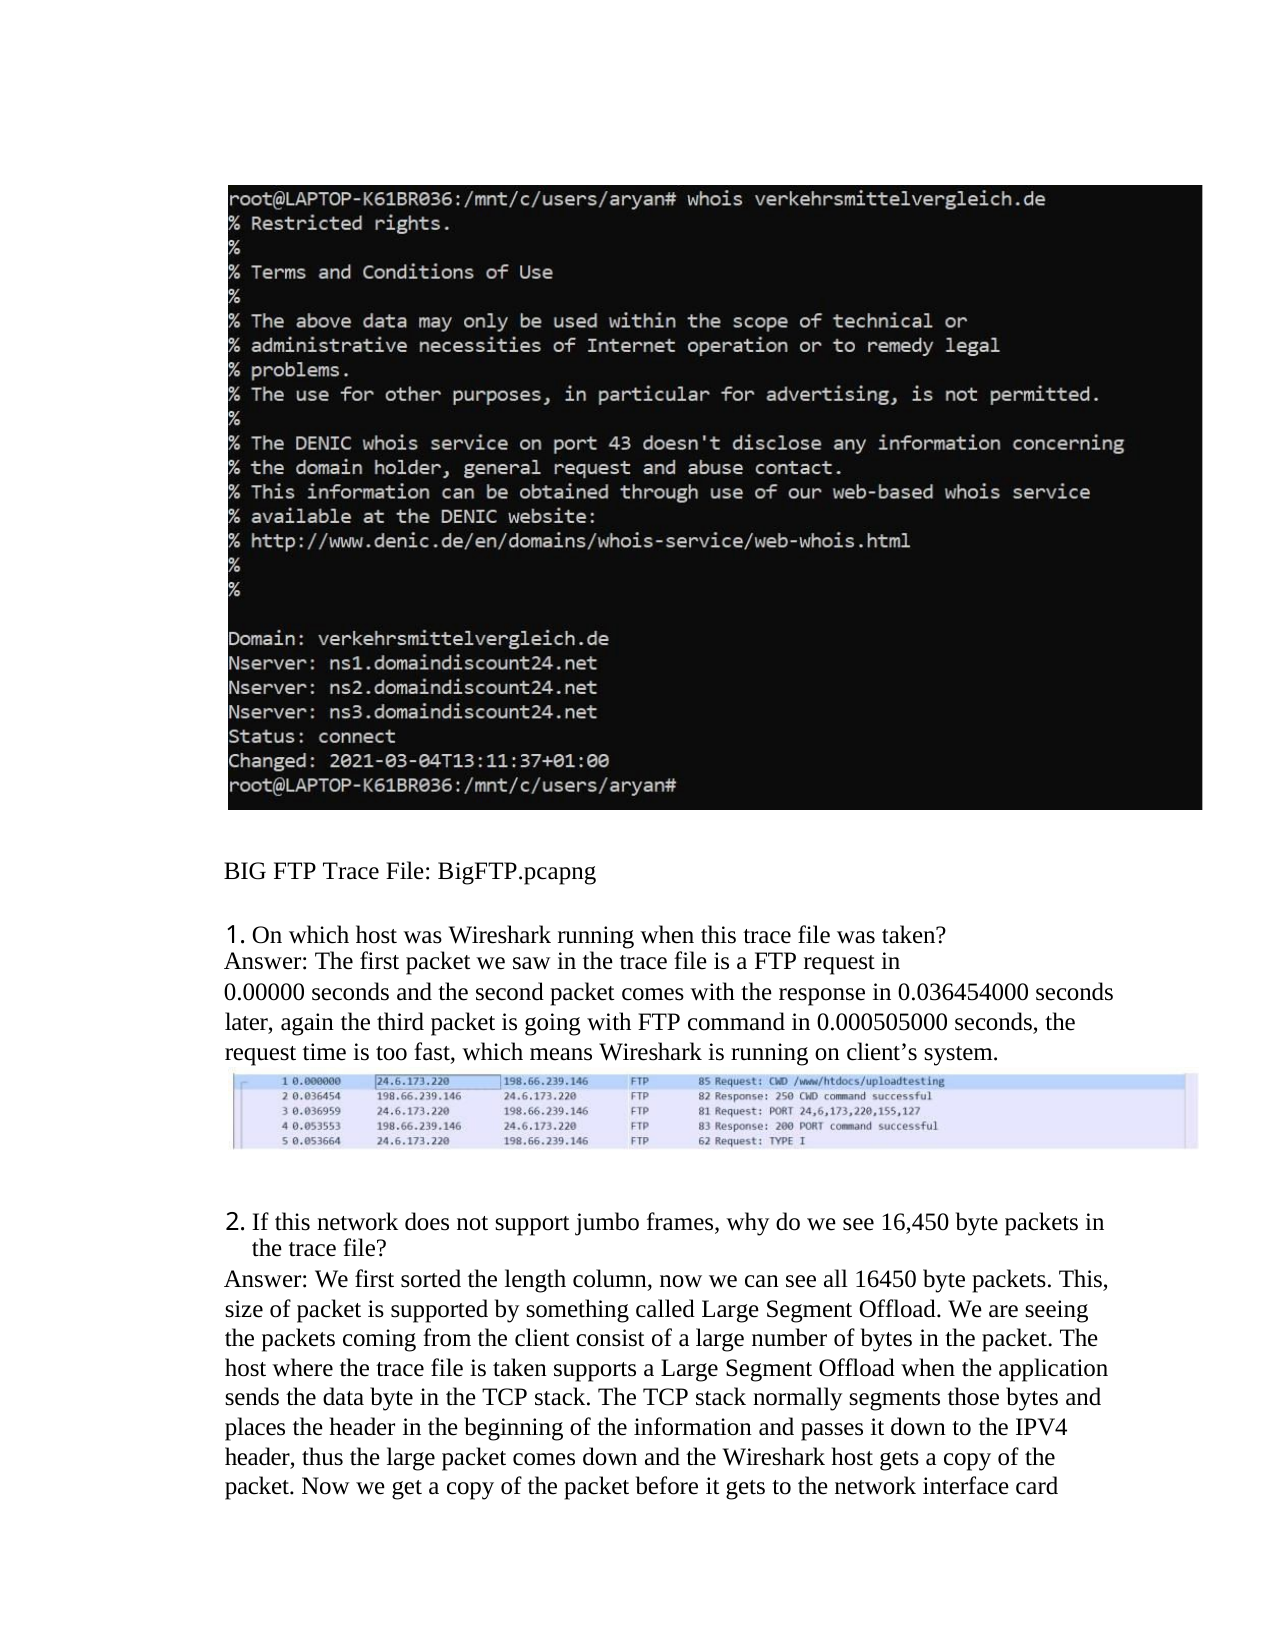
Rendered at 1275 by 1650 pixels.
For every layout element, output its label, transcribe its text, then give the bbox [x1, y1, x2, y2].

list If this network does not support jumbo frames, why do we see 16,450 byte packets in the trace file? [225, 1207, 1106, 1261]
text 0.00000 seconds and the second packet comes with the response in 0.036454000 seconds later, again the third packet is going with FTP command in 0.000505000 seconds, the request time is too fast, which means Wireshark is running on client’s system. [223, 977, 1115, 1066]
picture [228, 1067, 1199, 1156]
text BIG FTP Trace File: BigFTP.pcapng [223, 856, 1214, 884]
text Answer: We first sorted the length column, now we can see all 16450 byte packets. This, size of packet is supported by something called Large Segment Offload. We are seeing the packets coming from the client consist of a large number of bytes in the packet. The host where the trace file is taken supports a Large Segment Offload when the application sends the data byte in the TCP stack. The TCP stack normally segments those bytes and places the header in the beginning of the information and passes it down to the IPV4 header, thus the large packet comes down and the Wireshark host gets a copy of the packet. Now we get a copy of the packet before it gets to the network interface card [223, 1264, 1111, 1500]
list On which host was Wireshark running when this trace file was taken? Answer: The first packet we saw in the trace file is a FTP request in [223, 920, 948, 975]
picture [228, 185, 1203, 810]
